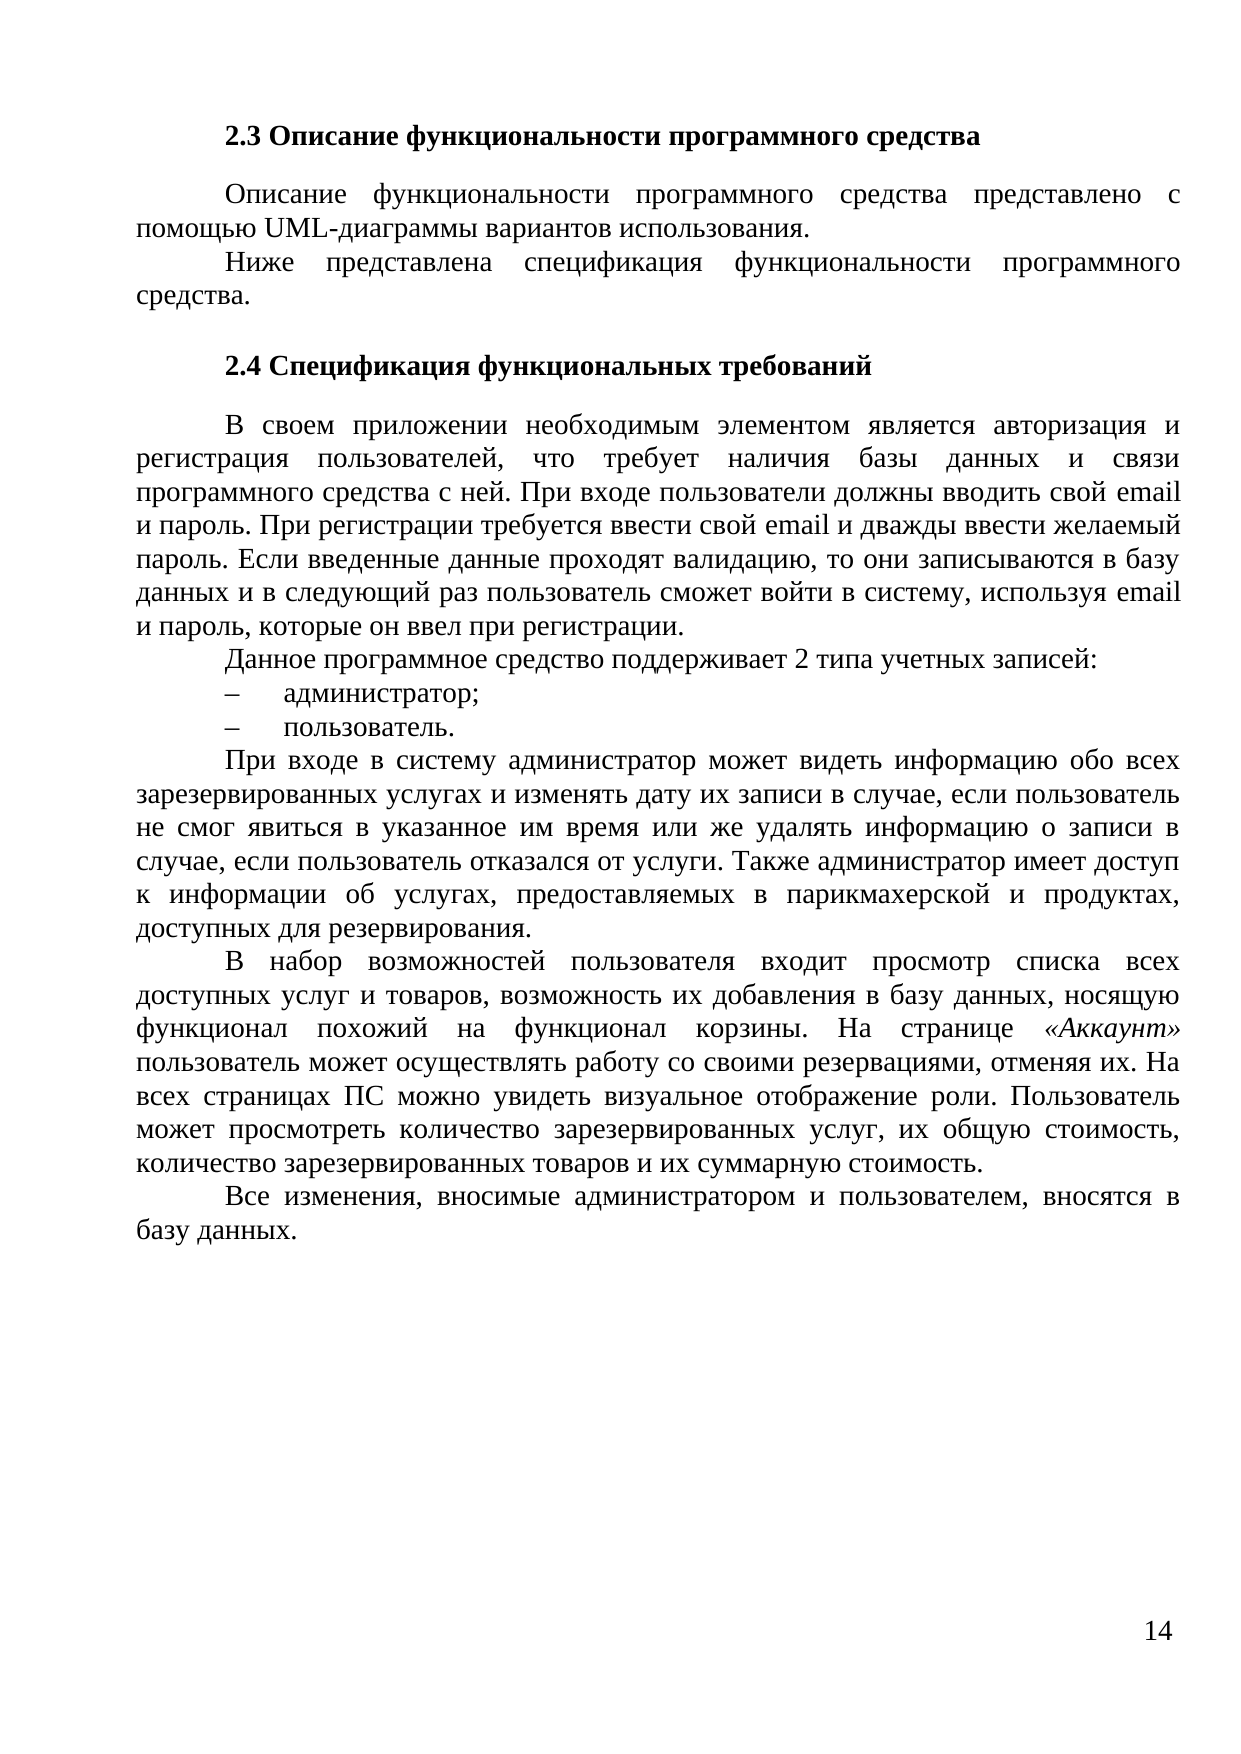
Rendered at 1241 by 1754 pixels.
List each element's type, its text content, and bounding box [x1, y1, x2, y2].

list администратор; [136, 675, 1181, 709]
text Ниже представлена спецификация функциональности программного средства. [136, 244, 1181, 311]
list В набор возможностей пользователя входит просмотр списка всех доступных услуг и товаров, возможность их добавления в базу данных, носящую функционал похожий на функционал корзины. На странице «Аккаунт» пользователь может осуществлять работу со своими резервациями, отменяя их. На всех страницах ПС можно увидеть визуальное отображение роли. Пользователь может просмотреть количество зарезервированных услуг, их общую стоимость, количество зарезервированных товаров и их суммарную стоимость. [136, 943, 1181, 1178]
text Описание функциональности программного средства представлено с помощью UML-диаграммы вариантов использования. [136, 177, 1181, 244]
subtitle 2.4 Спецификация функциональных требований [136, 348, 1181, 382]
subtitle 2.3 Описание функциональности программного средства [136, 118, 1181, 152]
list Все изменения, вносимые администратором и пользователем, вносятся в базу данных. [136, 1178, 1181, 1245]
list При входе в систему администратор может видеть информацию обо всех зарезервированных услугах и изменять дату их записи в случае, если пользователь не смог явиться в указанное им время или же удалять информацию о записи в случае, если пользователь отказался от услуги. Также администратор имеет доступ к информации об услугах, предоставляемых в парикмахерской и продуктах, доступных для резервирования. [136, 742, 1181, 943]
text Данное программное средство поддерживает 2 типа учетных записей: [136, 642, 1181, 675]
list пользователь. [136, 709, 1181, 742]
text В своем приложении необходимым элементом является авторизация и регистрация пользователей, что требует наличия базы данных и связи программного средства с ней. При входе пользователи должны вводить свой email и пароль. При регистрации требуется ввести свой email и дважды ввести желаемый пароль. Если введенные данные проходят валидацию, то они записываются в базу данных и в следующий раз пользователь сможет войти в систему, используя email и пароль, которые он ввел при регистрации. [136, 407, 1181, 642]
